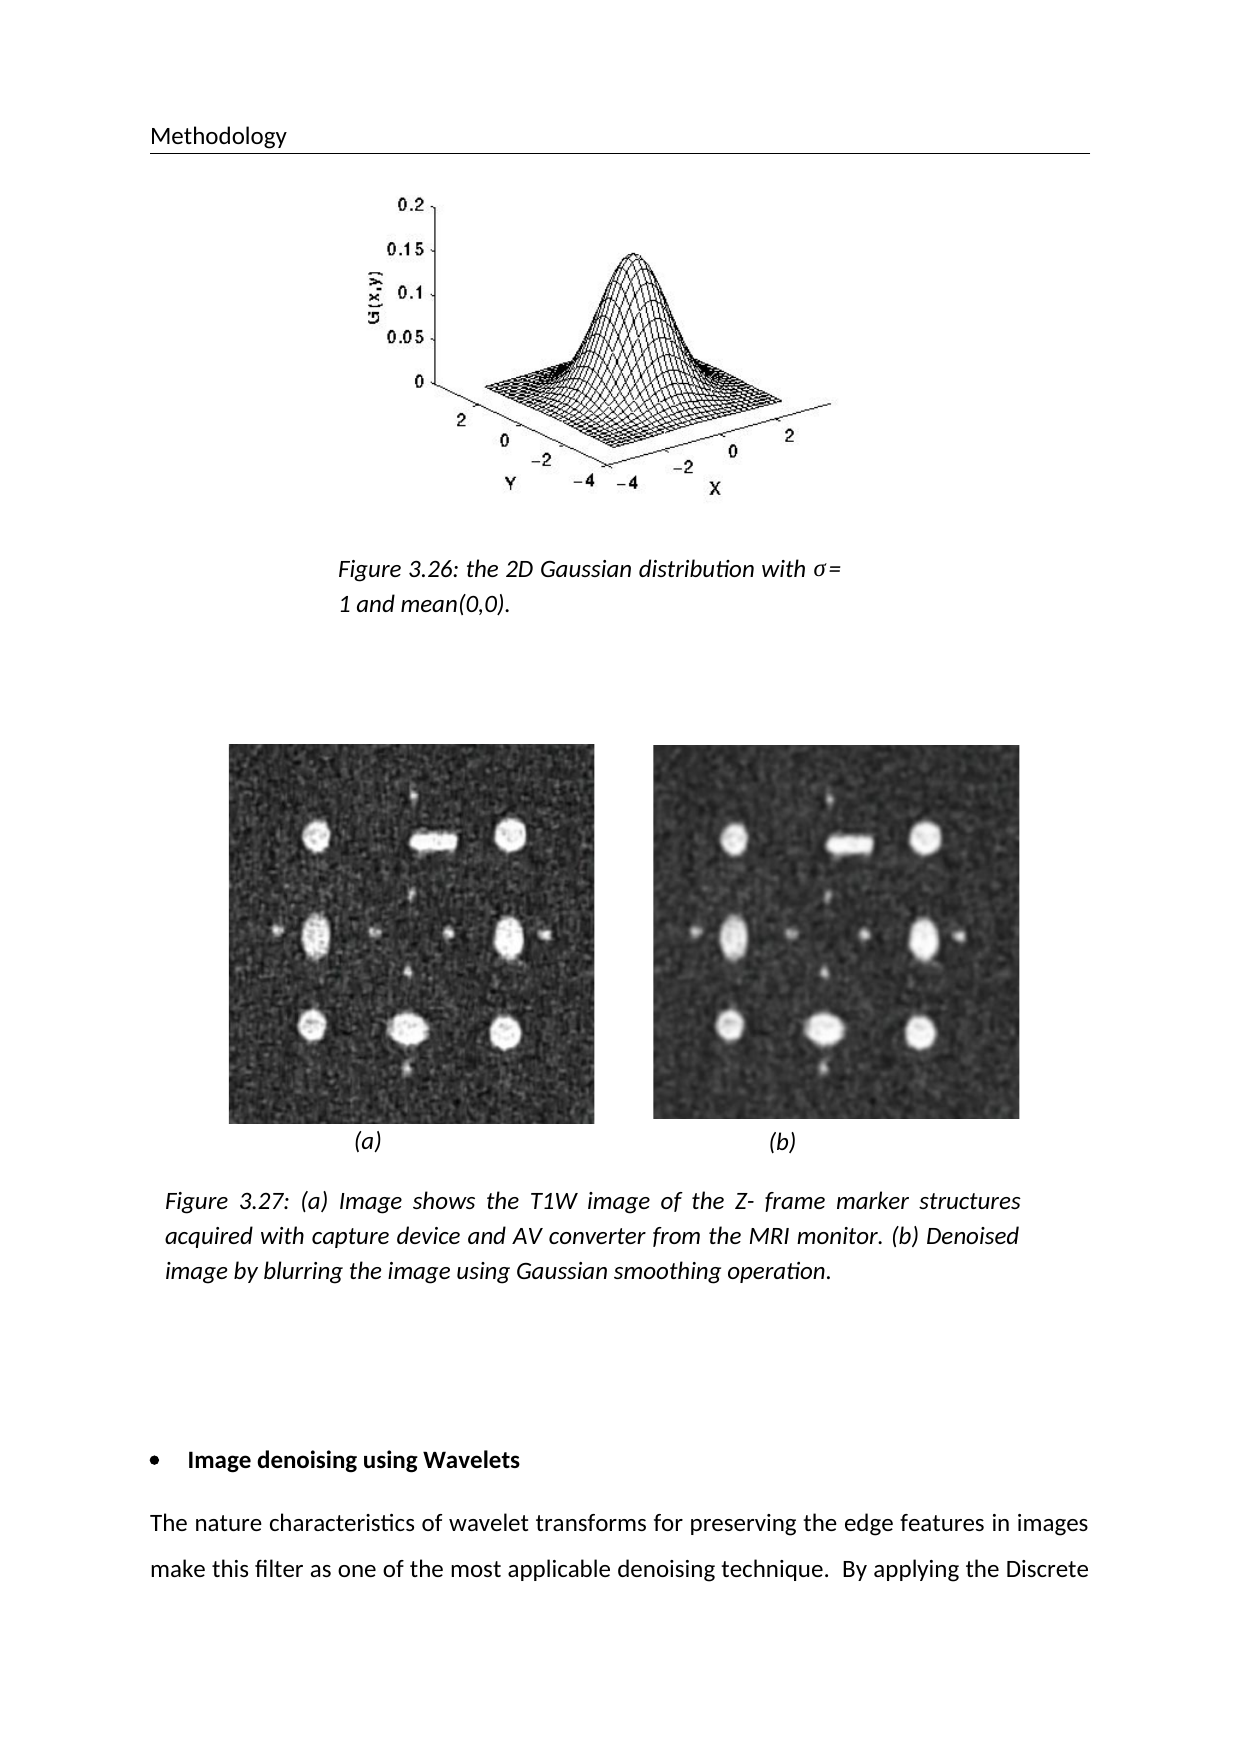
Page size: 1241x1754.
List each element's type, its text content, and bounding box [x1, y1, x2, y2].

picture [319, 176, 884, 519]
picture [653, 745, 1020, 1119]
picture [228, 744, 595, 1124]
list Image denoising using Wavelets [150, 1445, 1090, 1475]
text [150, 1507, 1090, 1583]
